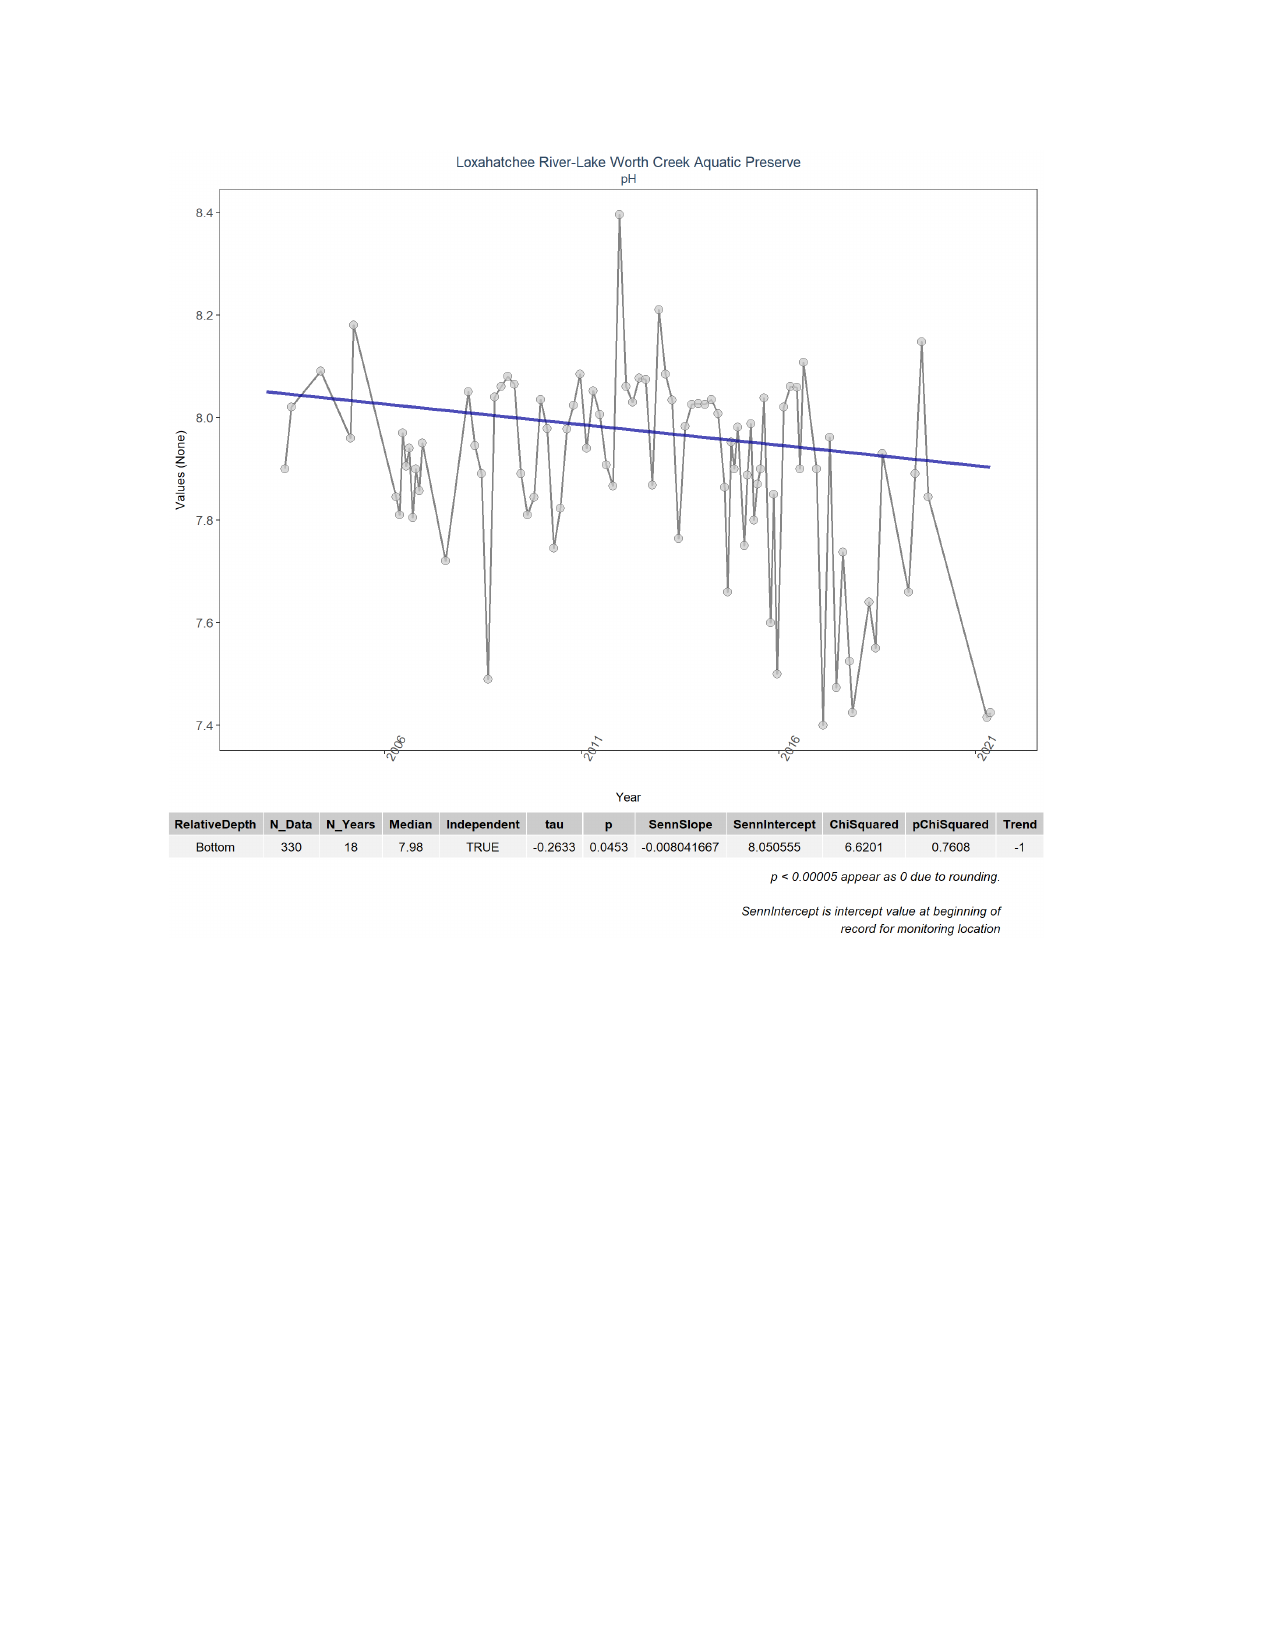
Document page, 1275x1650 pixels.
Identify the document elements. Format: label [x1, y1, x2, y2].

picture [168, 150, 1044, 938]
